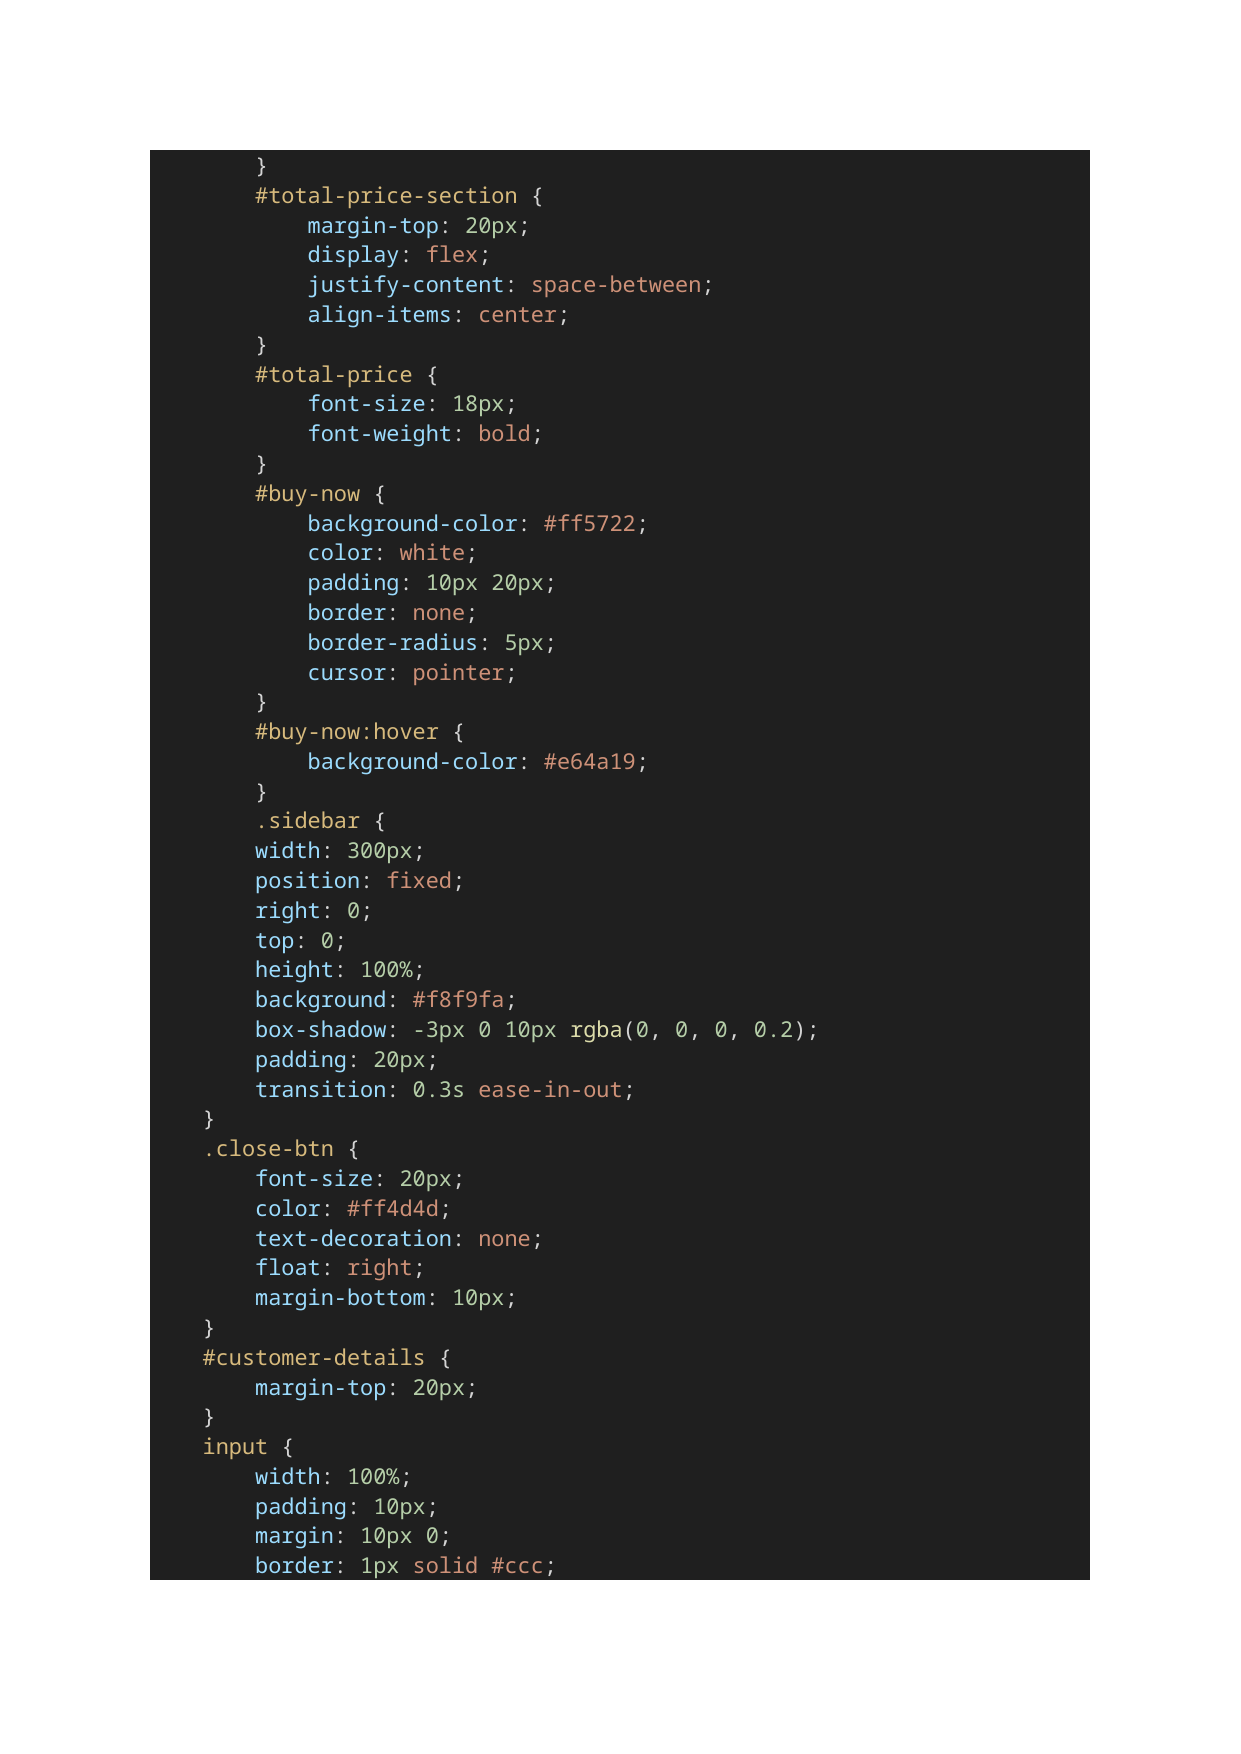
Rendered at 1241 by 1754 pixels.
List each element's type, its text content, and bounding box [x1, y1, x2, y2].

text right: 0; [150, 895, 1090, 924]
text input { [150, 1431, 1090, 1461]
text #total-price { [150, 358, 1090, 388]
text width: 300px; [150, 835, 1090, 865]
text color: white; [150, 537, 1090, 567]
text font-weight: bold; [150, 418, 1090, 448]
text justify-content: space-between; [150, 269, 1090, 299]
text border: none; [150, 597, 1090, 627]
text } [150, 329, 1090, 358]
text margin-top: 20px; [150, 1371, 1090, 1401]
text font-size: 18px; [150, 388, 1090, 418]
text background-color: #ff5722; [150, 507, 1090, 537]
text padding: 20px; [150, 1044, 1090, 1073]
text background: #f8f9fa; [150, 984, 1090, 1014]
text top: 0; [150, 924, 1090, 954]
text } [150, 1103, 1090, 1133]
text align-items: center; [150, 299, 1090, 329]
text .sidebar { [150, 805, 1090, 835]
text text-decoration: none; [150, 1222, 1090, 1252]
text padding: 10px; [150, 1491, 1090, 1520]
text float: right; [150, 1252, 1090, 1282]
text #customer-details { [150, 1342, 1090, 1371]
text transition: 0.3s ease-in-out; [150, 1073, 1090, 1103]
text position: fixed; [150, 865, 1090, 895]
text cursor: pointer; [150, 656, 1090, 686]
text color: #ff4d4d; [150, 1193, 1090, 1222]
text margin: 10px 0; [150, 1520, 1090, 1550]
text height: 100%; [150, 954, 1090, 984]
text .close-btn { [150, 1133, 1090, 1163]
text } [150, 448, 1090, 478]
text font-size: 20px; [150, 1163, 1090, 1193]
text } [150, 776, 1090, 805]
text #total-price-section { [150, 180, 1090, 209]
text margin-bottom: 10px; [150, 1282, 1090, 1312]
text padding: 10px 20px; [150, 567, 1090, 597]
text width: 100%; [150, 1461, 1090, 1491]
text display: flex; [150, 239, 1090, 269]
text box-shadow: -3px 0 10px rgba(0, 0, 0, 0.2); [150, 1014, 1090, 1044]
text } [150, 686, 1090, 716]
text background-color: #e64a19; [150, 746, 1090, 776]
text } [150, 1401, 1090, 1431]
text } [150, 1312, 1090, 1342]
text border-radius: 5px; [150, 627, 1090, 656]
text margin-top: 20px; [150, 209, 1090, 239]
text #buy-now:hover { [150, 716, 1090, 746]
text } [150, 150, 1090, 180]
text #buy-now { [150, 478, 1090, 507]
text border: 1px solid #ccc; [150, 1550, 1090, 1580]
